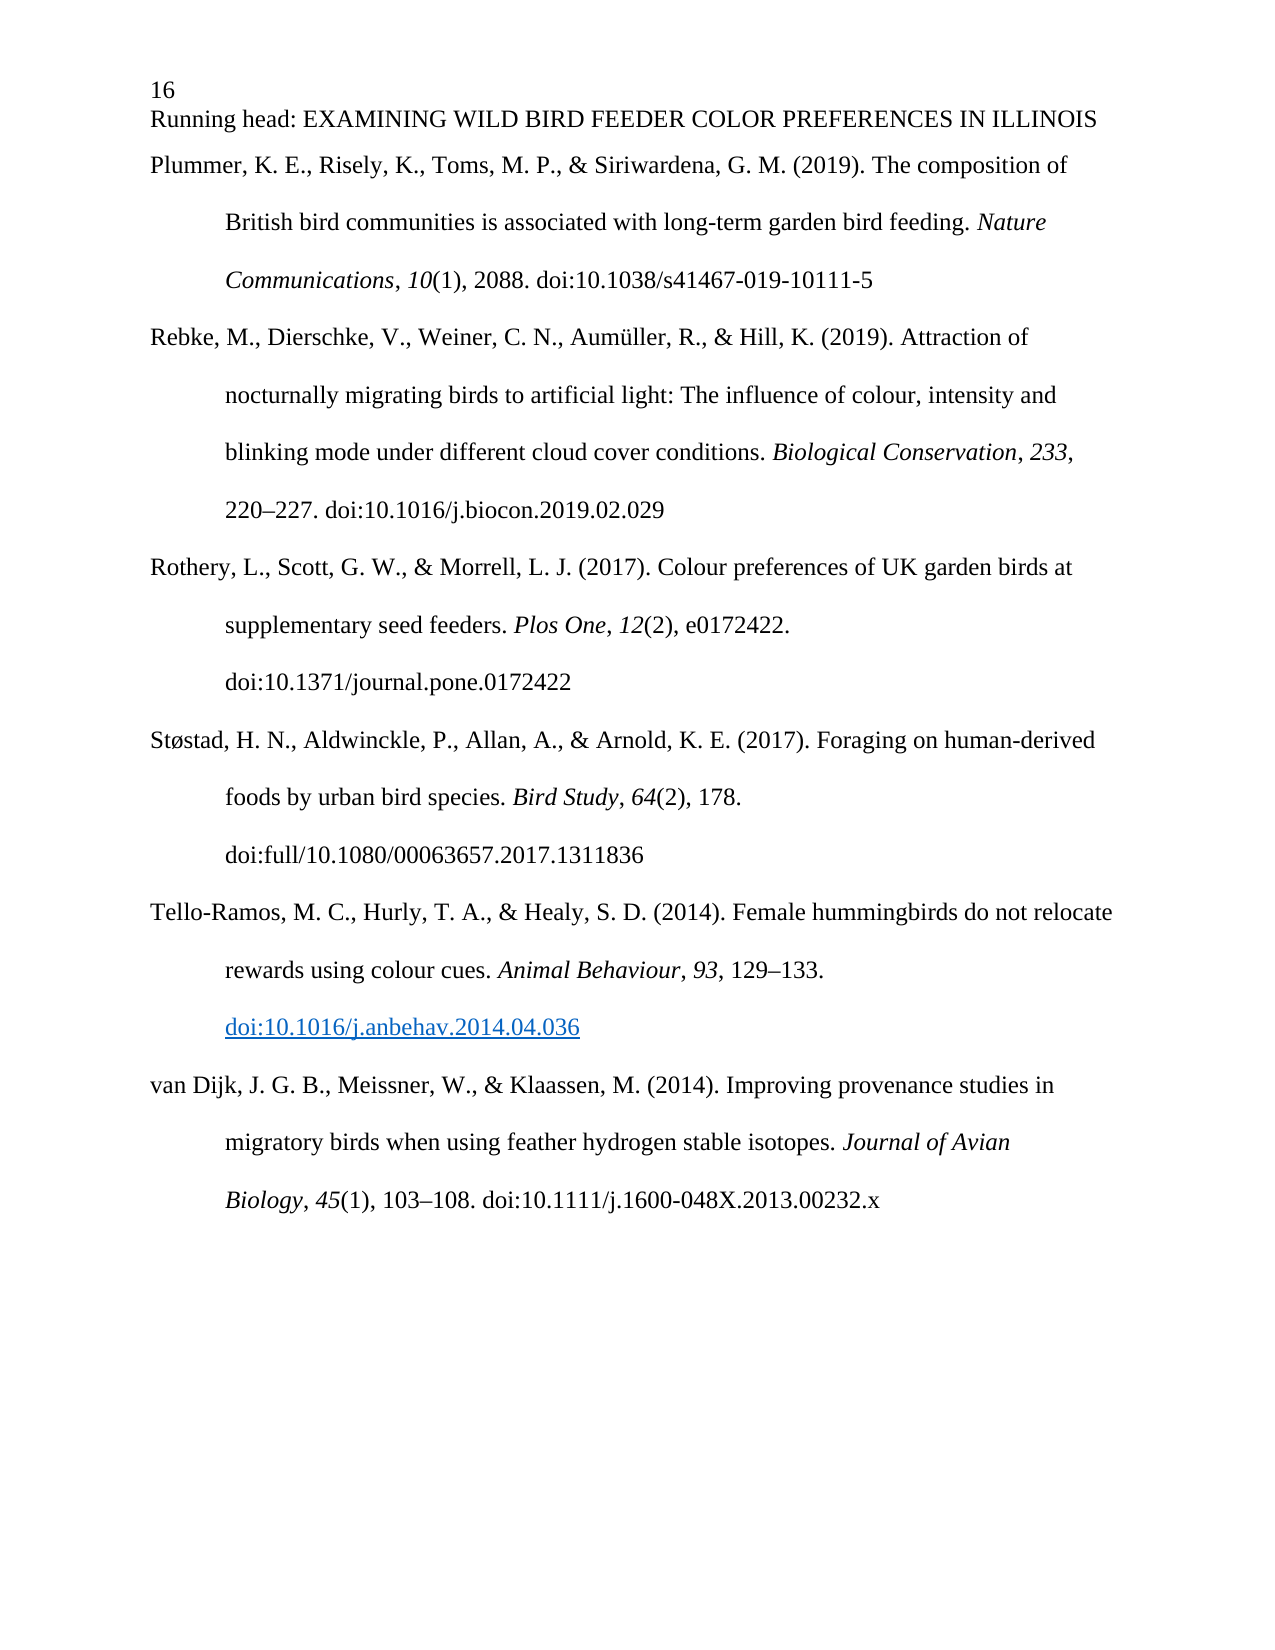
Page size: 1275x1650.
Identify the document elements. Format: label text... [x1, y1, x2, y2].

text Støstad, H. N., Aldwinckle, P., Allan, A., & Arnold, K. E. (2017). Foraging on human-derived foods by urban bird species. Bird Study, 64(2), 178. doi:full/10.1080/00063657.2017.1311836 [150, 725, 1125, 869]
text Plummer, K. E., Risely, K., Toms, M. P., & Siriwardena, G. M. (2019). The composition of British bird communities is associated with long-term garden bird feeding. Nature Communications, 10(1), 2088. doi:10.1038/s41467-019-10111-5 [150, 150, 1125, 294]
text Rebke, M., Dierschke, V., Weiner, C. N., Aumüller, R., & Hill, K. (2019). Attraction of nocturnally migrating birds to artificial light: The influence of colour, intensity and blinking mode under different cloud cover conditions. Biological Conservation, 233, 220–227. doi:10.1016/j.biocon.2019.02.029 [150, 322, 1125, 524]
text Rothery, L., Scott, G. W., & Morrell, L. J. (2017). Colour preferences of UK garden birds at supplementary seed feeders. Plos One, 12(2), e0172422. doi:10.1371/journal.pone.0172422 [150, 552, 1125, 696]
text Tello-Ramos, M. C., Hurly, T. A., & Healy, S. D. (2014). Female hummingbirds do not relocate rewards using colour cues. Animal Behaviour, 93, 129–133. doi:10.1016/j.anbehav.2014.04.036 [150, 897, 1125, 1041]
text van Dijk, J. G. B., Meissner, W., & Klaassen, M. (2014). Improving provenance studies in migratory birds when using feather hydrogen stable isotopes. Journal of Avian Biology, 45(1), 103–108. doi:10.1111/j.1600-048X.2013.00232.x [150, 1070, 1125, 1214]
